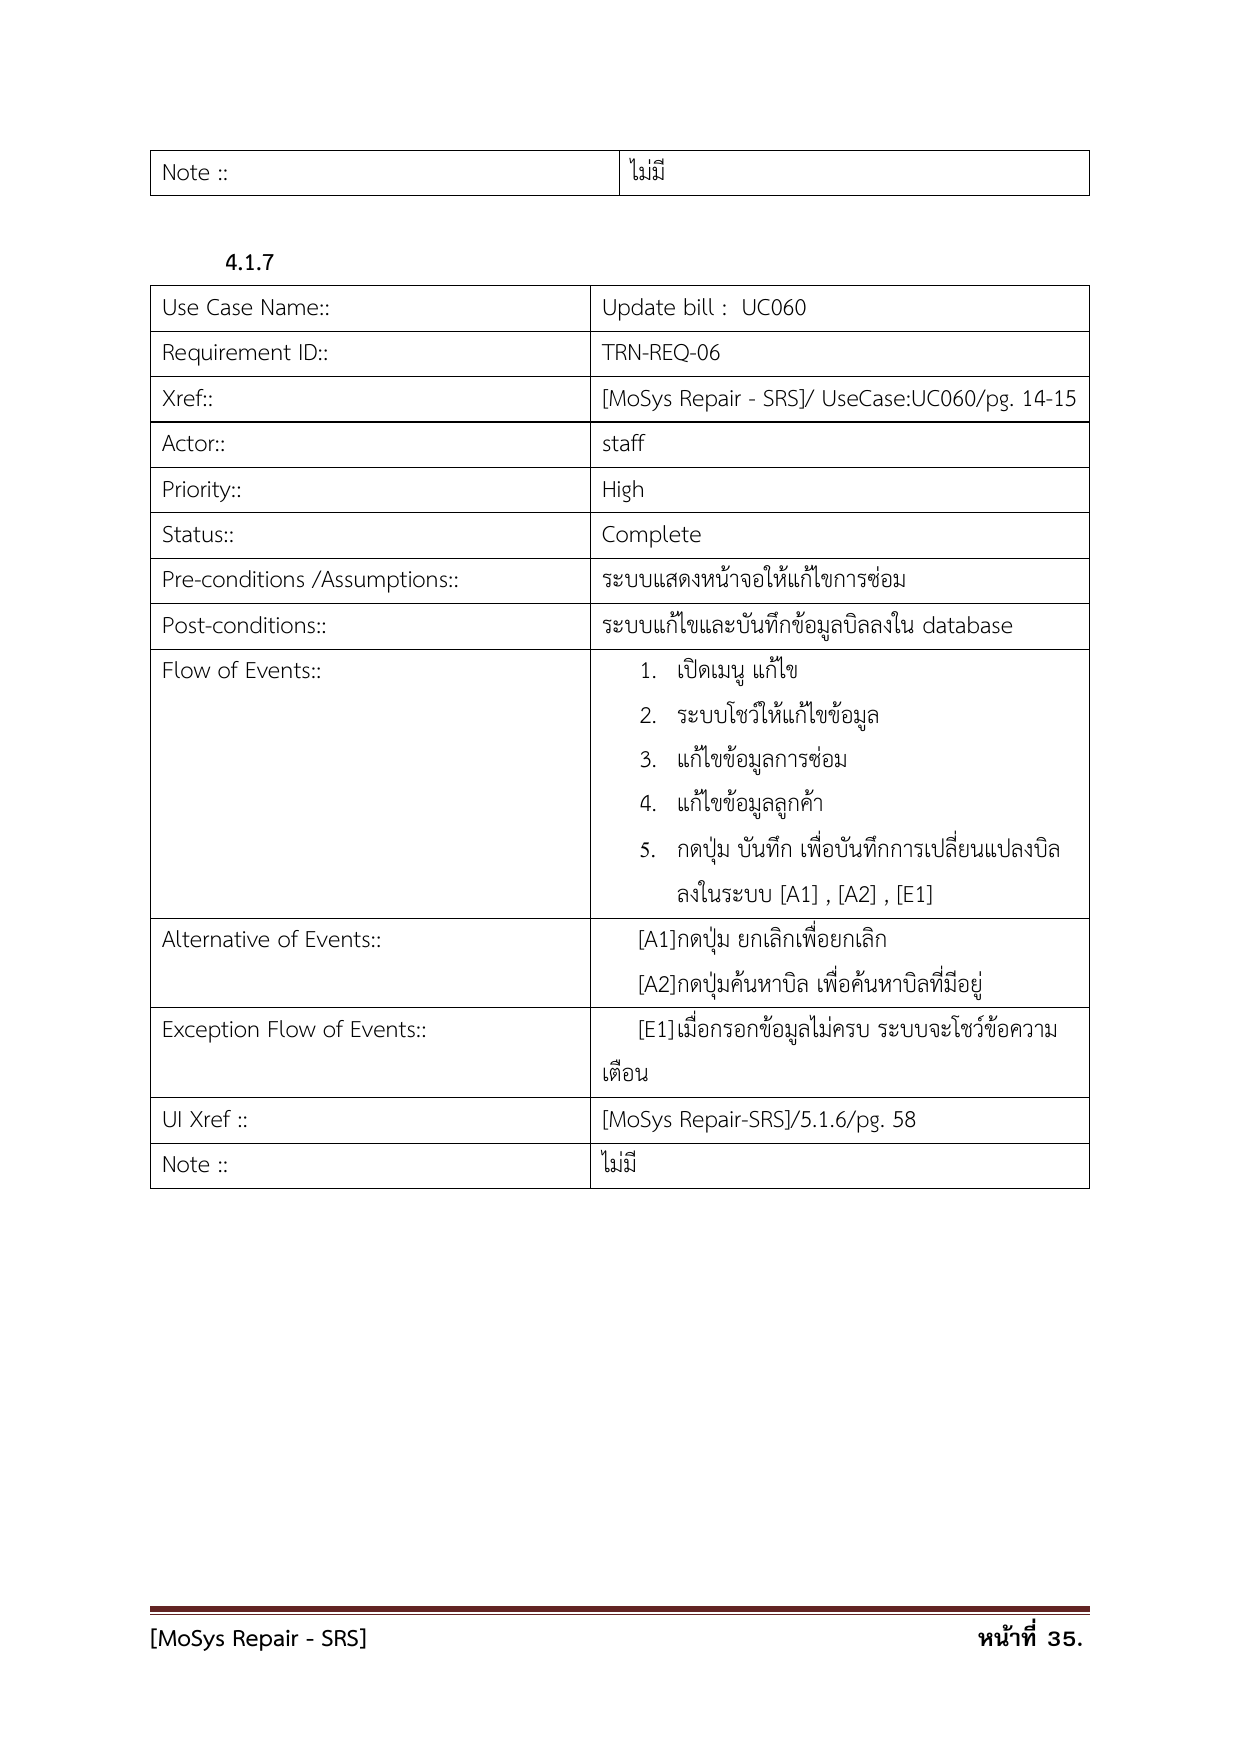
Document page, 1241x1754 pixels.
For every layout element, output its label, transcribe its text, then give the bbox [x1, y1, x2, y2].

table_cell ระบบแสดงหน้าจอให้แก้ไขการซ่อม [591, 559, 1089, 603]
table_cell UI Xref :: [151, 1098, 590, 1142]
table_cell ไม่มี [591, 1144, 1089, 1188]
table_cell Priority:: [151, 468, 590, 512]
table_header Update bill : UC060 [591, 286, 1089, 331]
table_cell Actor:: [151, 423, 590, 467]
table_cell [MoSys Repair-SRS]/5.1.6/pg. 58 [591, 1098, 1089, 1142]
table_cell Alternative of Events:: [151, 919, 590, 1007]
table_cell Requirement ID:: [151, 332, 590, 376]
table_cell ระบบแก้ไขและบันทึกข้อมูลบิลลงใน database [591, 604, 1089, 648]
table_header Use Case Name:: [151, 286, 590, 331]
table_cell [MoSys Repair - SRS]/ UseCase:UC060/pg. 14-15 [591, 377, 1089, 421]
table_cell TRN-REQ-06 [591, 332, 1089, 376]
table_cell Flow of Events:: [151, 650, 590, 917]
table_cell Xref:: [151, 377, 590, 421]
table_cell เปิดเมนู แก้ไข ระบบโชว์ให้แก้ไขข้อมูล แก้ไขข้อมูลการซ่อม แก้ไขข้อมูลลูกค้า กดปุ่ม บันทึก เพื่อบันทึกการเปลี่ยนแปลงบิลลงในระบบ [A1] , [A2] , [E1] [591, 650, 1089, 917]
table_cell staff [591, 423, 1089, 467]
table_cell Status:: [151, 513, 590, 558]
table_cell [A1] กดปุ่ม ยกเลิกเพื่อยกเลิก [A2] กดปุ่มค้นหาบิล เพื่อค้นหาบิลที่มีอยู่ [591, 919, 1089, 1007]
table_cell Note :: [151, 1144, 590, 1188]
table_cell ไม่มี [620, 151, 1089, 195]
table_cell Post-conditions:: [151, 604, 590, 648]
text 4.1.7 [150, 241, 1090, 285]
table_cell Note :: [151, 151, 619, 195]
table_cell Pre-conditions /Assumptions:: [151, 559, 590, 603]
table_cell Complete [591, 513, 1089, 558]
table_cell High [591, 468, 1089, 512]
table_cell [E1] เมื่อกรอกข้อมูลไม่ครบ ระบบจะโชว์ข้อความเตือน [591, 1008, 1089, 1097]
table_cell Exception Flow of Events:: [151, 1008, 590, 1097]
